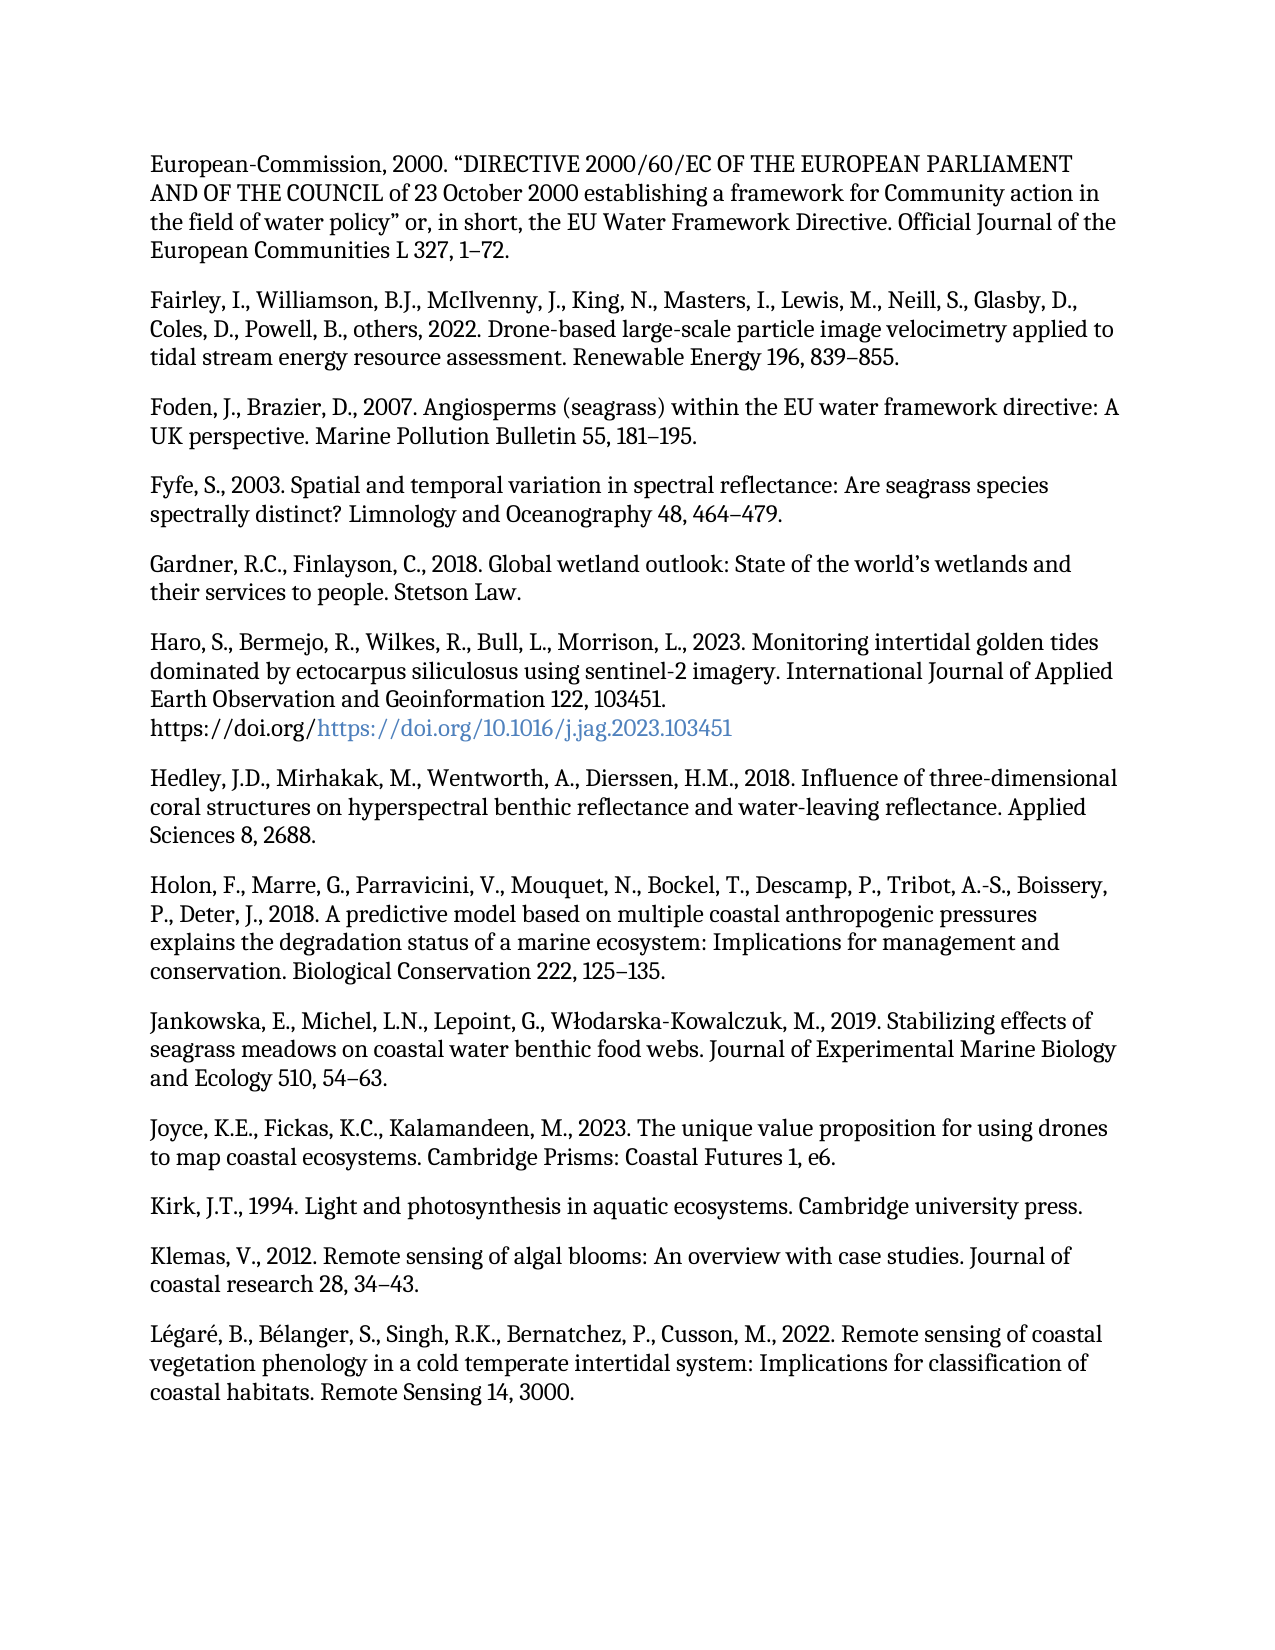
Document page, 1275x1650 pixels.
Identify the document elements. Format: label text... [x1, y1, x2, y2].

text Légaré, B., Bélanger, S., Singh, R.K., Bernatchez, P., Cusson, M., 2022. Remote sensing of coastal vegetation phenology in a cold temperate intertidal system: Implications for classification of coastal habitats. Remote Sensing 14, 3000. [150, 1320, 1125, 1406]
text Klemas, V., 2012. Remote sensing of algal blooms: An overview with case studies. Journal of coastal research 28, 34–43. [150, 1242, 1125, 1299]
text Joyce, K.E., Fickas, K.C., Kalamandeen, M., 2023. The unique value proposition for using drones to map coastal ecosystems. Cambridge Prisms: Coastal Futures 1, e6. [150, 1114, 1125, 1171]
text European-Commission, 2000. “DIRECTIVE 2000/60/EC OF THE EUROPEAN PARLIAMENT AND OF THE COUNCIL of 23 October 2000 establishing a framework for Community action in the field of water policy” or, in short, the EU Water Framework Directive. Official Journal of the European Communities L 327, 1–72. [150, 150, 1125, 265]
text Jankowska, E., Michel, L.N., Lepoint, G., Włodarska-Kowalczuk, M., 2019. Stabilizing effects of seagrass meadows on coastal water benthic food webs. Journal of Experimental Marine Biology and Ecology 510, 54–63. [150, 1007, 1125, 1093]
text Fyfe, S., 2003. Spatial and temporal variation in spectral reflectance: Are seagrass species spectrally distinct? Limnology and Oceanography 48, 464–479. [150, 471, 1125, 529]
text Kirk, J.T., 1994. Light and photosynthesis in aquatic ecosystems. Cambridge university press. [150, 1192, 1125, 1221]
text Holon, F., Marre, G., Parravicini, V., Mouquet, N., Bockel, T., Descamp, P., Tribot, A.-S., Boissery, P., Deter, J., 2018. A predictive model based on multiple coastal anthropogenic pressures explains the degradation status of a marine ecosystem: Implications for management and conservation. Biological Conservation 222, 125–135. [150, 871, 1125, 986]
text Foden, J., Brazier, D., 2007. Angiosperms (seagrass) within the EU water framework directive: A UK perspective. Marine Pollution Bulletin 55, 181–195. [150, 393, 1125, 450]
text Hedley, J.D., Mirhakak, M., Wentworth, A., Dierssen, H.M., 2018. Influence of three-dimensional coral structures on hyperspectral benthic reflectance and water-leaving reflectance. Applied Sciences 8, 2688. [150, 764, 1125, 850]
text Haro, S., Bermejo, R., Wilkes, R., Bull, L., Morrison, L., 2023. Monitoring intertidal golden tides dominated by ectocarpus siliculosus using sentinel-2 imagery. International Journal of Applied Earth Observation and Geoinformation 122, 103451. https://doi.org/https://doi.org/10.1016/j.jag.2023.103451 [150, 628, 1125, 743]
text Gardner, R.C., Finlayson, C., 2018. Global wetland outlook: State of the world’s wetlands and their services to people. Stetson Law. [150, 549, 1125, 607]
text Fairley, I., Williamson, B.J., McIlvenny, J., King, N., Masters, I., Lewis, M., Neill, S., Glasby, D., Coles, D., Powell, B., others, 2022. Drone-based large-scale particle image velocimetry applied to tidal stream energy resource assessment. Renewable Energy 196, 839–855. [150, 286, 1125, 372]
